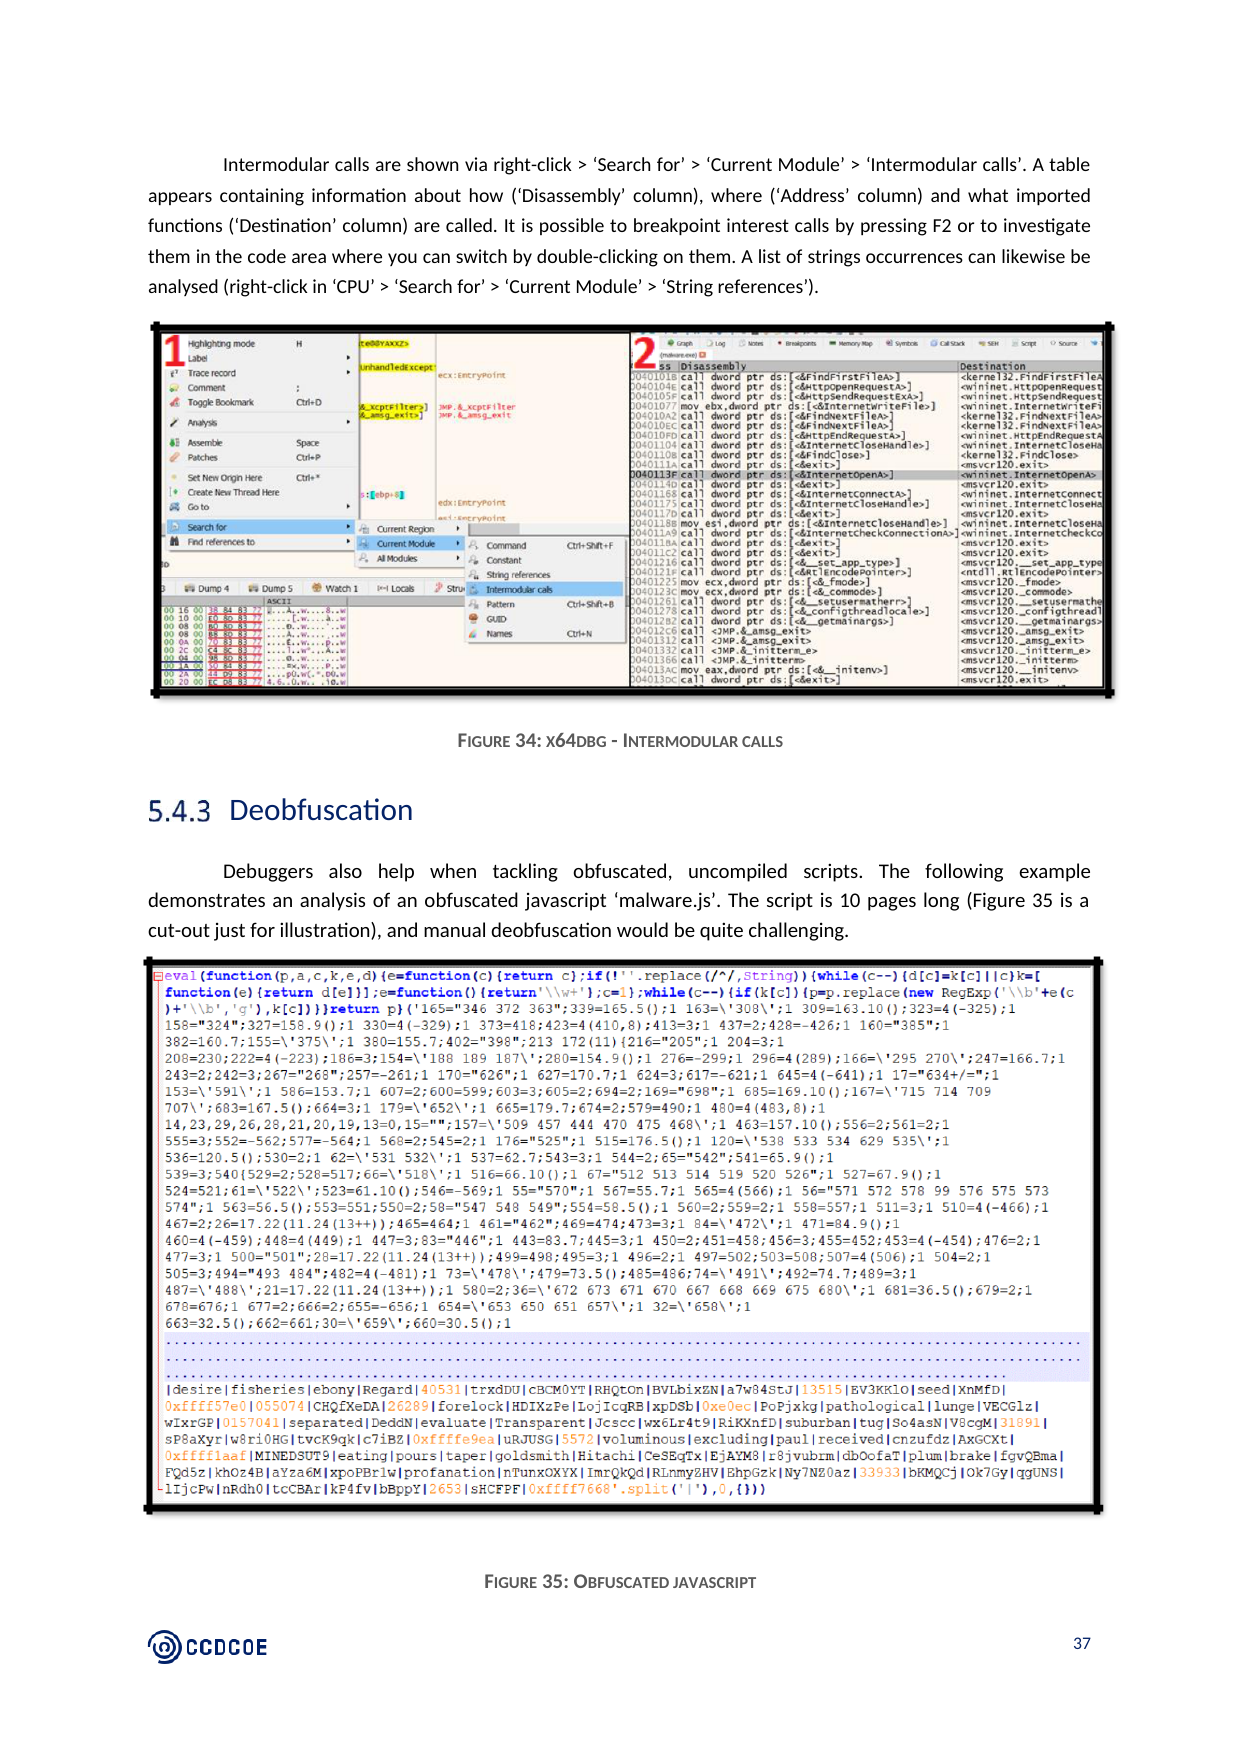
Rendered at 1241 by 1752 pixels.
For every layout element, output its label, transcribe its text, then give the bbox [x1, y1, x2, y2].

picture [149, 320, 1123, 707]
text FIGURE 34: X64DBG - INTERMODULAR CALLS [148, 727, 1092, 753]
text Debuggers also help when tackling obfuscated, uncompiled scripts. The following example demonstrates an analysis of an obfuscated javascript ‘malware.js’. The script is 10 pages long (Figure 35 is a cut-out just for illustration), and manual deobfuscation would be quite challenging. [148, 858, 1092, 942]
picture [141, 954, 1111, 1523]
text Deobfuscation [229, 790, 1092, 828]
text FIGURE 35: OBFUSCATED JAVASCRIPT [148, 1568, 1092, 1594]
text Intermodular calls are shown via right-click > ‘Search for’ > ‘Current Module’ > ‘Intermodular calls’. A table appears containing information about how (‘Disassembly’ column), where (‘Address’ column) and what imported functions (‘Destination’ column) are called. It is possible to breakpoint interest calls by pressing F2 or to investigate them in the code area where you can switch by double-clicking on them. A list of strings occurrences can likewise be analysed (right-click in ‘CPU’ > ‘Search for’ > ‘Current Module’ > ‘String references’). [148, 152, 1092, 299]
picture [184, 1637, 267, 1657]
text 37 [1073, 1632, 1092, 1654]
picture [147, 1630, 183, 1664]
picture [148, 799, 210, 822]
